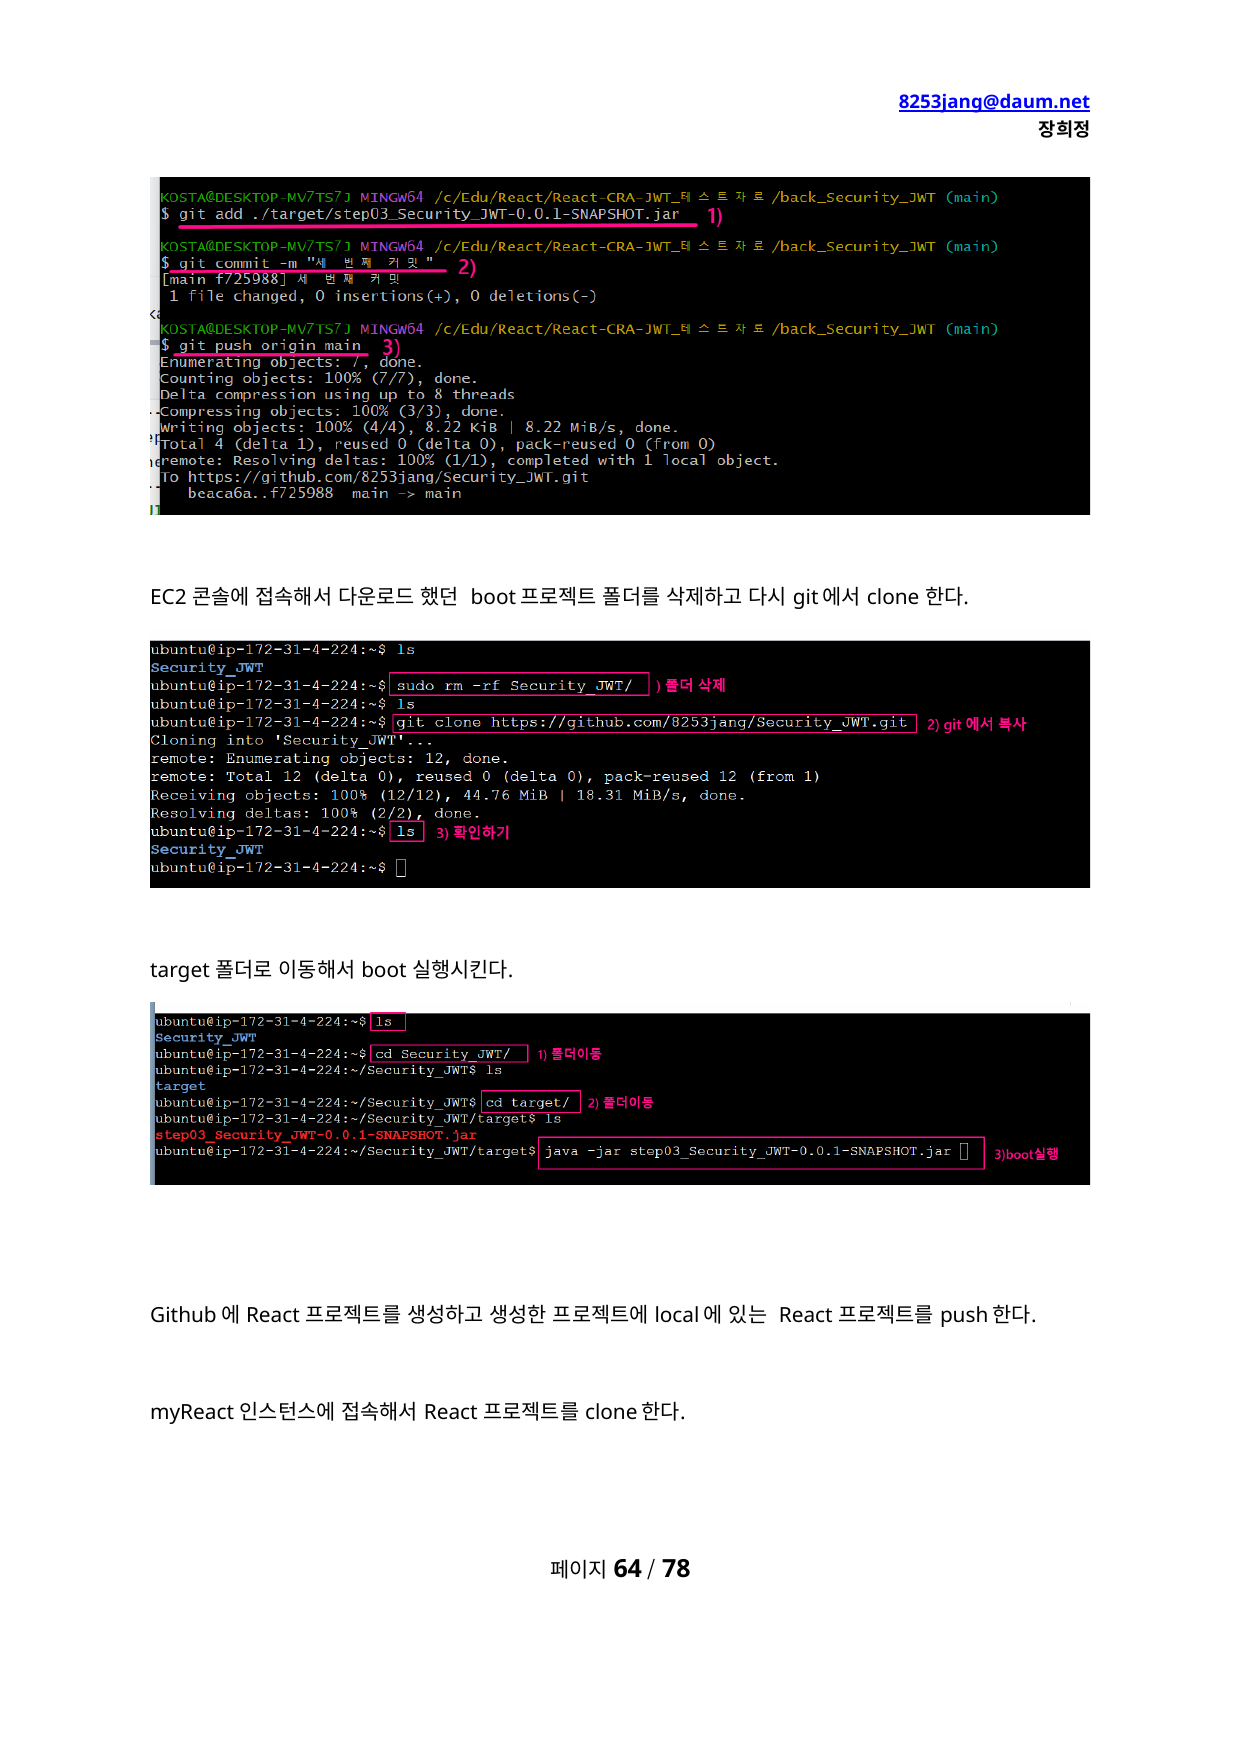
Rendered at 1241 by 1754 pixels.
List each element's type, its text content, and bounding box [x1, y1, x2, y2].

picture [150, 629, 1091, 888]
text myReact 인스턴스에 접속해서 React 프로젝트를 clone한다. [150, 1395, 1090, 1425]
picture [150, 1002, 1091, 1185]
text target 폴더로 이동해서 boot 실행시킨다. [150, 953, 1090, 984]
picture [150, 177, 1091, 515]
text EC2 콘솔에 접속해서 다운로드 했던 boot프로젝트 폴더를 삭제하고 다시 git에서 clone 한다. [150, 580, 1090, 611]
text Github에 React 프로젝트를 생성하고 생성한 프로젝트에 local에 있는 React 프로젝트를 push한다. [150, 1298, 1090, 1329]
